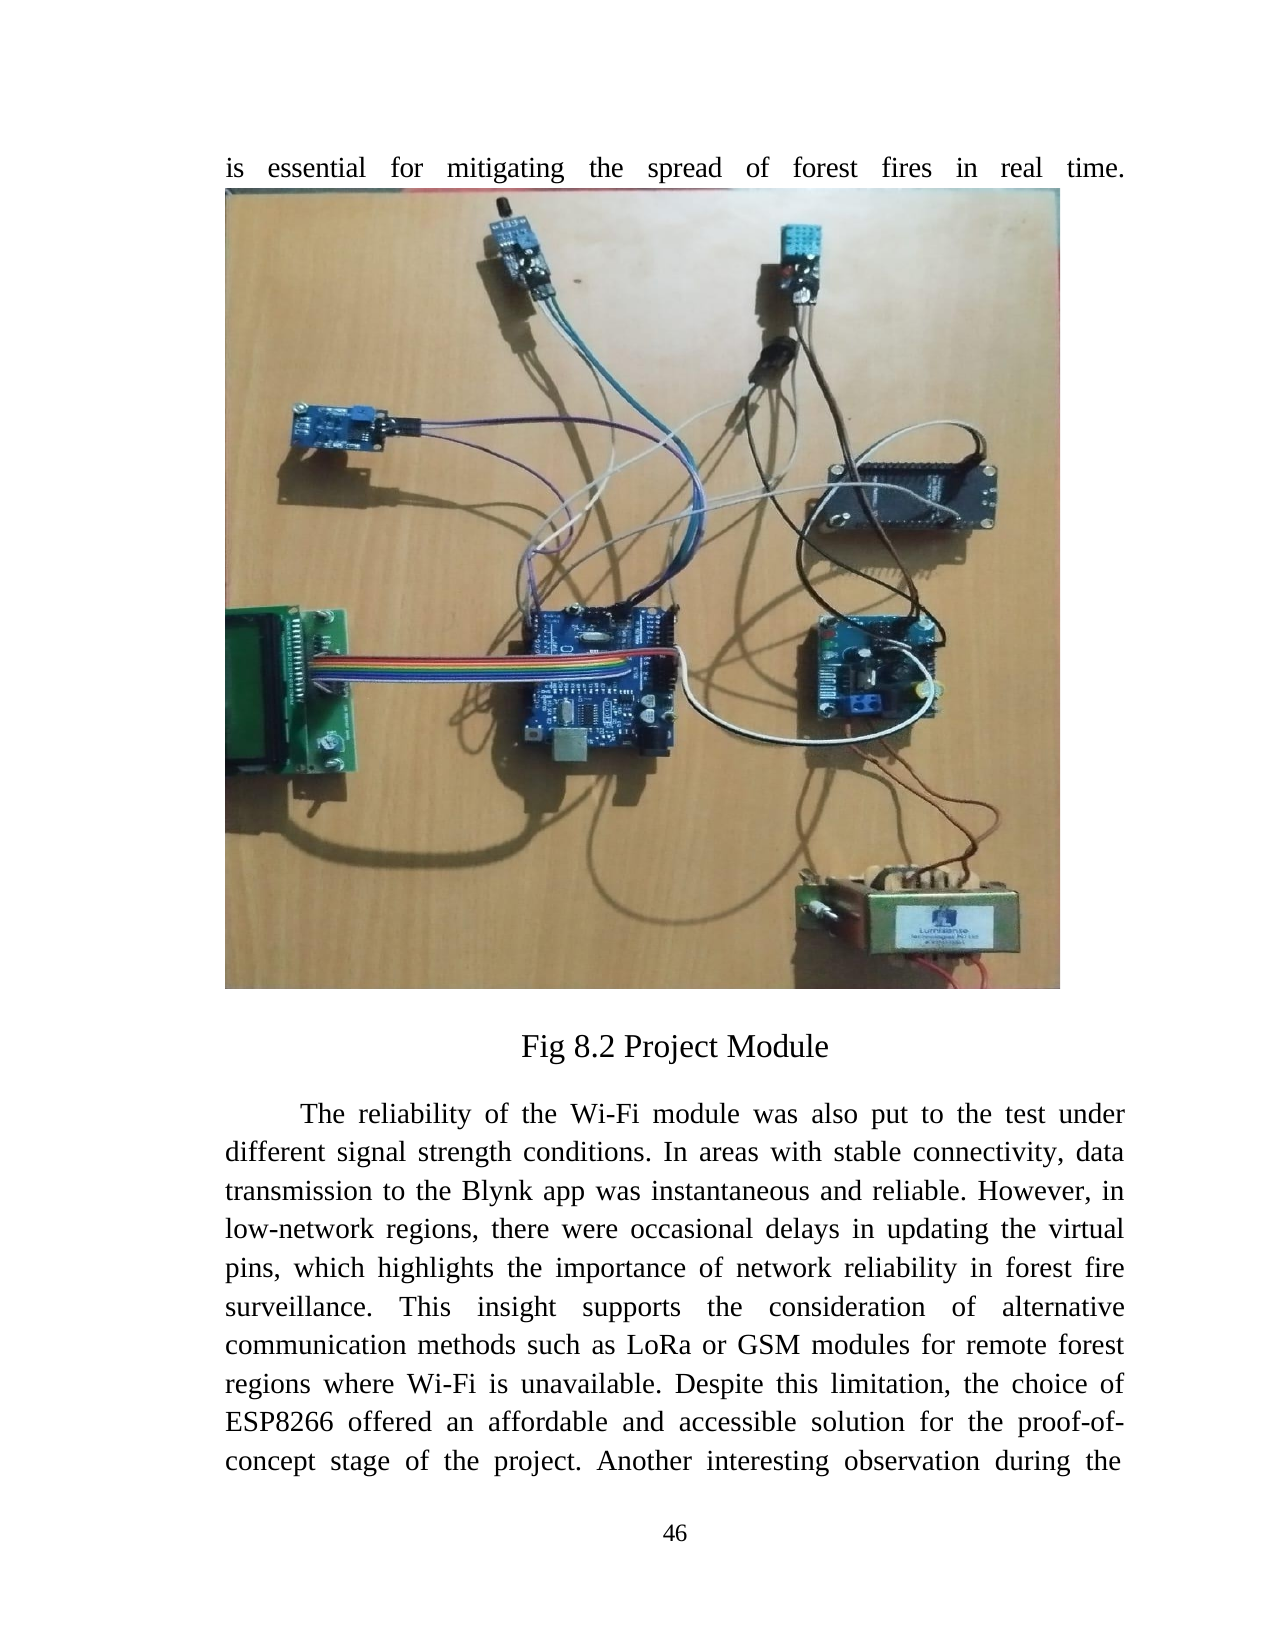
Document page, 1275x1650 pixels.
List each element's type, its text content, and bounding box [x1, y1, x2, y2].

text The reliability of the Wi-Fi module was also put to the test under different signal strength conditions. In areas with stable connectivity, data transmission to the Blynk app was instantaneous and reliable. However, in low-network regions, there were occasional delays in updating the virtual pins, which highlights the importance of network reliability in forest fire surveillance. This insight supports the consideration of alternative communication methods such as LoRa or GSM modules for remote forest regions where Wi-Fi is unavailable. Despite this limitation, the choice of ESP8266 offered an affordable and accessible solution for the proof-of- concept stage of the project. Another interesting observation during the [225, 1096, 1126, 1476]
picture [225, 188, 1061, 989]
text is essential for mitigating the spread of forest fires in real time. [76, 150, 1275, 183]
subtitle Fig 8.2 Project Module [75, 1026, 1275, 1065]
